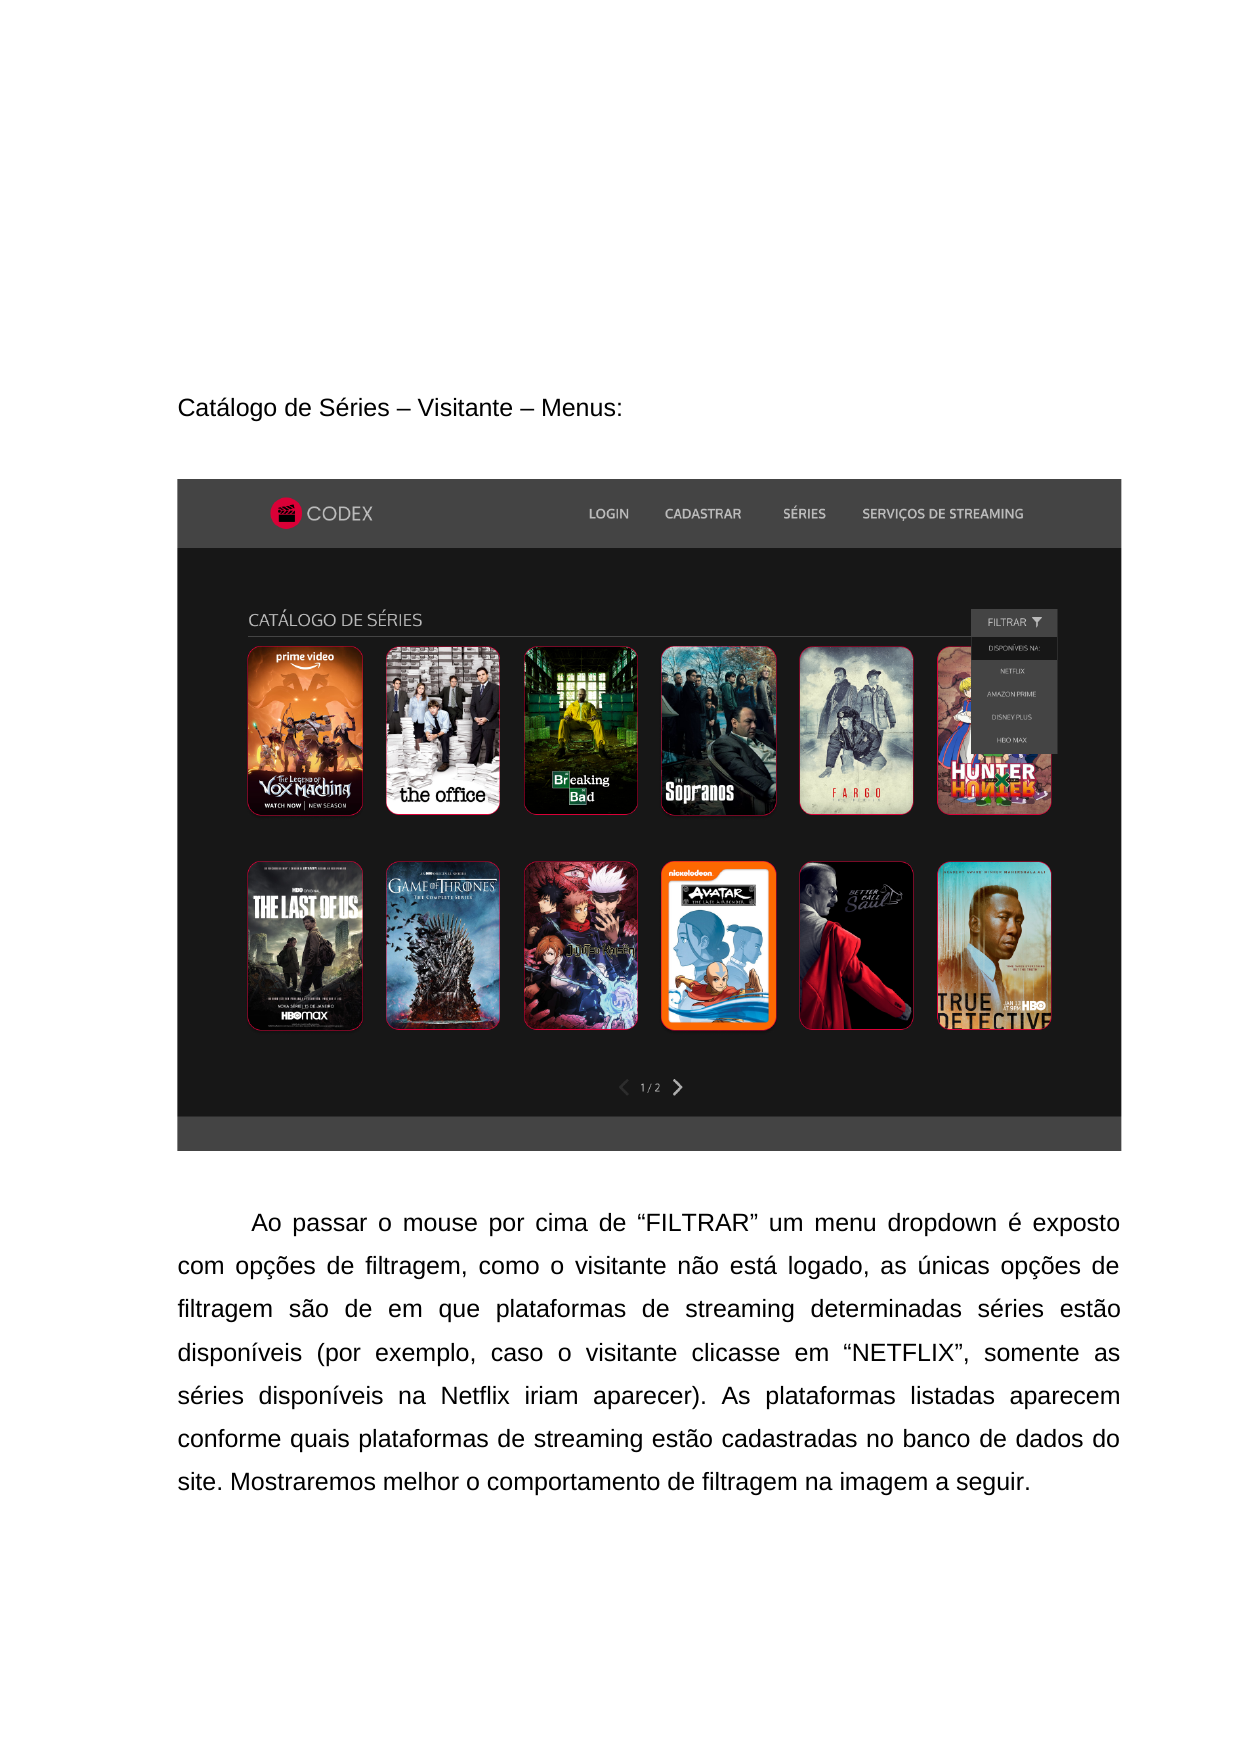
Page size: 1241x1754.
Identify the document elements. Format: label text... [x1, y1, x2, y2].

text Ao passar o mouse por cima de “FILTRAR” um menu dropdown é exposto com opções de filtragem, como o visitante não está logado, as únicas opções de filtragem são de em que plataformas de streaming determinadas séries estão disponíveis (por exemplo, caso o visitante clicasse em “NETFLIX”, somente as séries disponíveis na Netflix iriam aparecer). As plataformas listadas aparecem conforme quais plataformas de streaming estão cadastradas no banco de dados do site. Mostraremos melhor o comportamento de filtragem na imagem a seguir. [177, 1208, 1122, 1496]
picture [177, 479, 1122, 1151]
text Catálogo de Séries – Visitante – Menus: [177, 393, 1122, 422]
